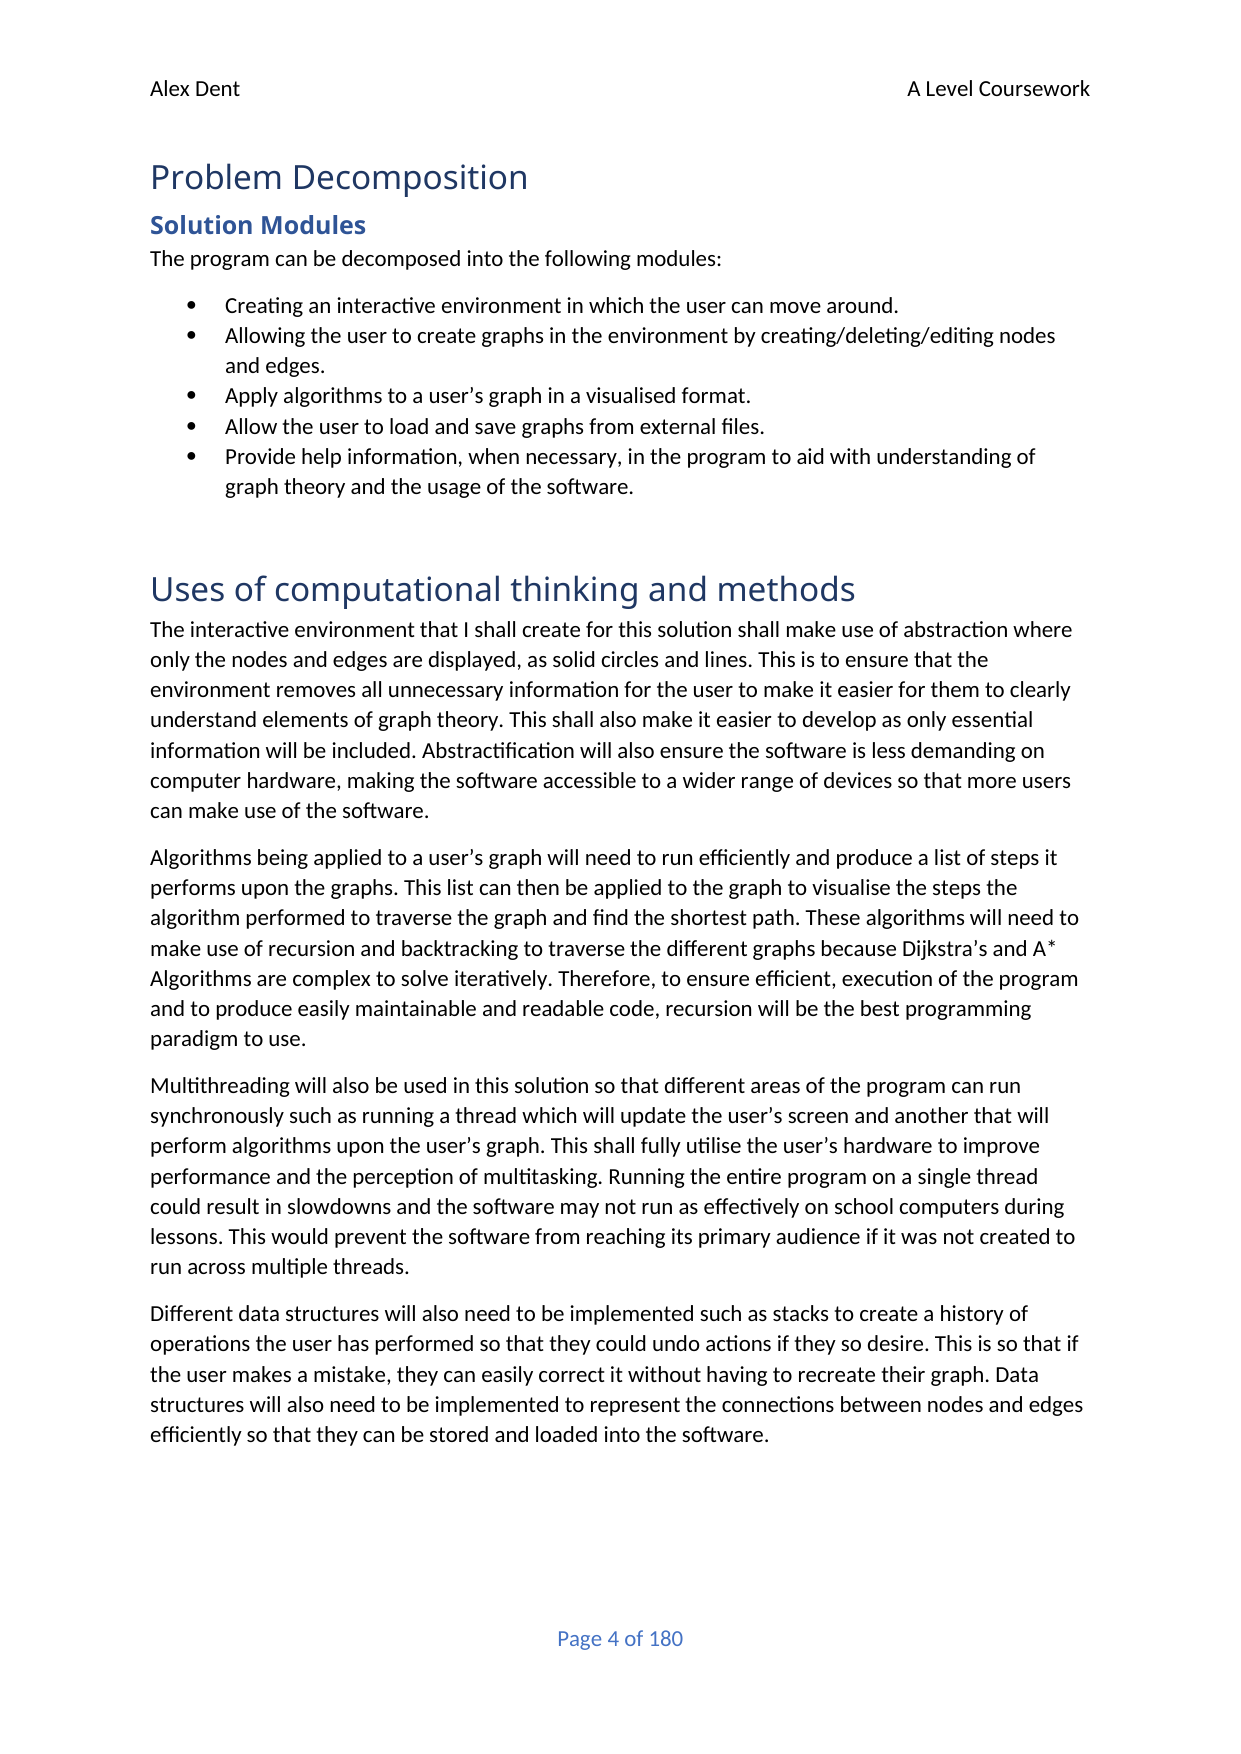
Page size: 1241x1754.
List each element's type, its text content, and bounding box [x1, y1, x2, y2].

list Apply algorithms to a user’s graph in a visualised format. [187, 382, 1090, 409]
subtitle Problem Decomposition [150, 154, 1090, 199]
text Different data structures will also need to be implemented such as stacks to create a history of operations the user has performed so that they could undo actions if they so desire. This is so that if the user makes a mistake, they can easily correct it without having to recreate their graph. Data structures will also need to be implemented to represent the connections between nodes and edges efficiently so that they can be stored and loaded into the software. [150, 1299, 1090, 1448]
list Provide help information, when necessary, in the program to aid with understanding of graph theory and the usage of the software. [187, 442, 1090, 500]
text The interactive environment that I shall create for this solution shall make use of abstraction where only the nodes and edges are displayed, as solid circles and lines. This is to ensure that the environment removes all unnecessary information for the user to make it easier for them to clearly understand elements of graph theory. This shall also make it easier to develop as only essential information will be included. Abstractification will also ensure the software is less demanding on computer hardware, making the software accessible to a wider range of devices so that more users can make use of the software. [150, 615, 1090, 824]
subtitle Solution Modules [150, 207, 1090, 241]
list Creating an interactive environment in which the user can move around. [187, 291, 1090, 319]
text The program can be decomposed into the following modules: [150, 244, 1090, 272]
list Allowing the user to create graphs in the environment by creating/deleting/editing nodes and edges. [187, 321, 1090, 379]
text Multithreading will also be used in this solution so that different areas of the program can run synchronously such as running a thread which will update the user’s screen and another that will perform algorithms upon the user’s graph. This shall fully utilise the user’s hardware to improve performance and the perception of multitasking. Running the entire program on a single thread could result in slowdowns and the software may not run as effectively on school computers during lessons. This would prevent the software from reaching its primary audience if it was not created to run across multiple threads. [150, 1071, 1090, 1280]
text Algorithms being applied to a user’s graph will need to run efficiently and produce a list of steps it performs upon the graphs. This list can then be applied to the graph to visualise the steps the algorithm performed to traverse the graph and find the shortest path. These algorithms will need to make use of recursion and backtracking to traverse the different graphs because Dijkstra’s and A* Algorithms are complex to solve iteratively. Therefore, to ensure efficient, execution of the program and to produce easily maintainable and readable code, recursion will be the best programming paradigm to use. [150, 843, 1090, 1052]
subtitle Uses of computational thinking and methods [150, 566, 1090, 611]
list Allow the user to load and save graphs from external files. [187, 412, 1090, 440]
